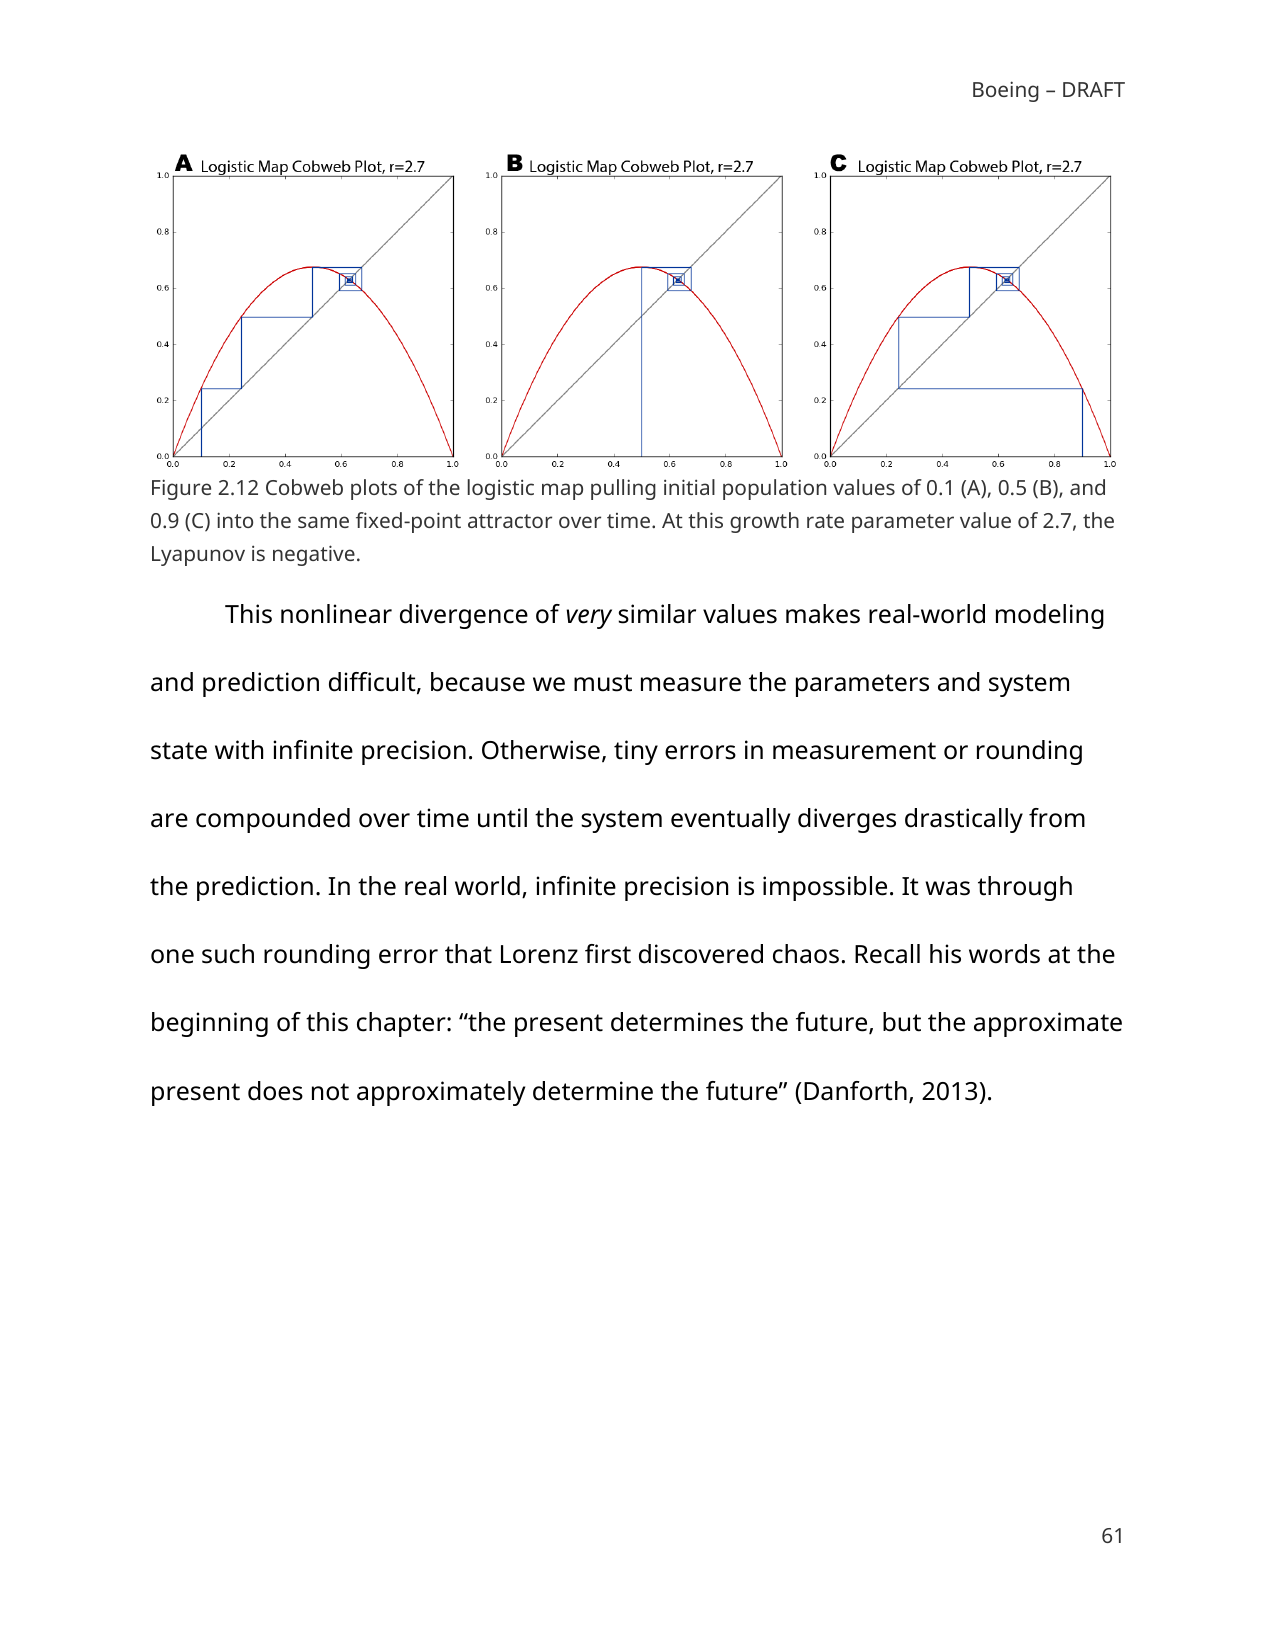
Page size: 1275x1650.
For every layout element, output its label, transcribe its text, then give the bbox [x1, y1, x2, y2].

picture [150, 150, 1122, 474]
text This nonlinear divergence of very similar values makes real-world modeling and prediction difficult, because we must measure the parameters and system state with infinite precision. Otherwise, tiny errors in measurement or rounding are compounded over time until the system eventually diverges drastically from the prediction. In the real world, infinite precision is impossible. It was through one such rounding error that Lorenz first discovered chaos. Recall his words at the beginning of this chapter: “the present determines the future, but the approximate present does not approximately determine the future” (Danforth, 2013). [150, 596, 1125, 1107]
